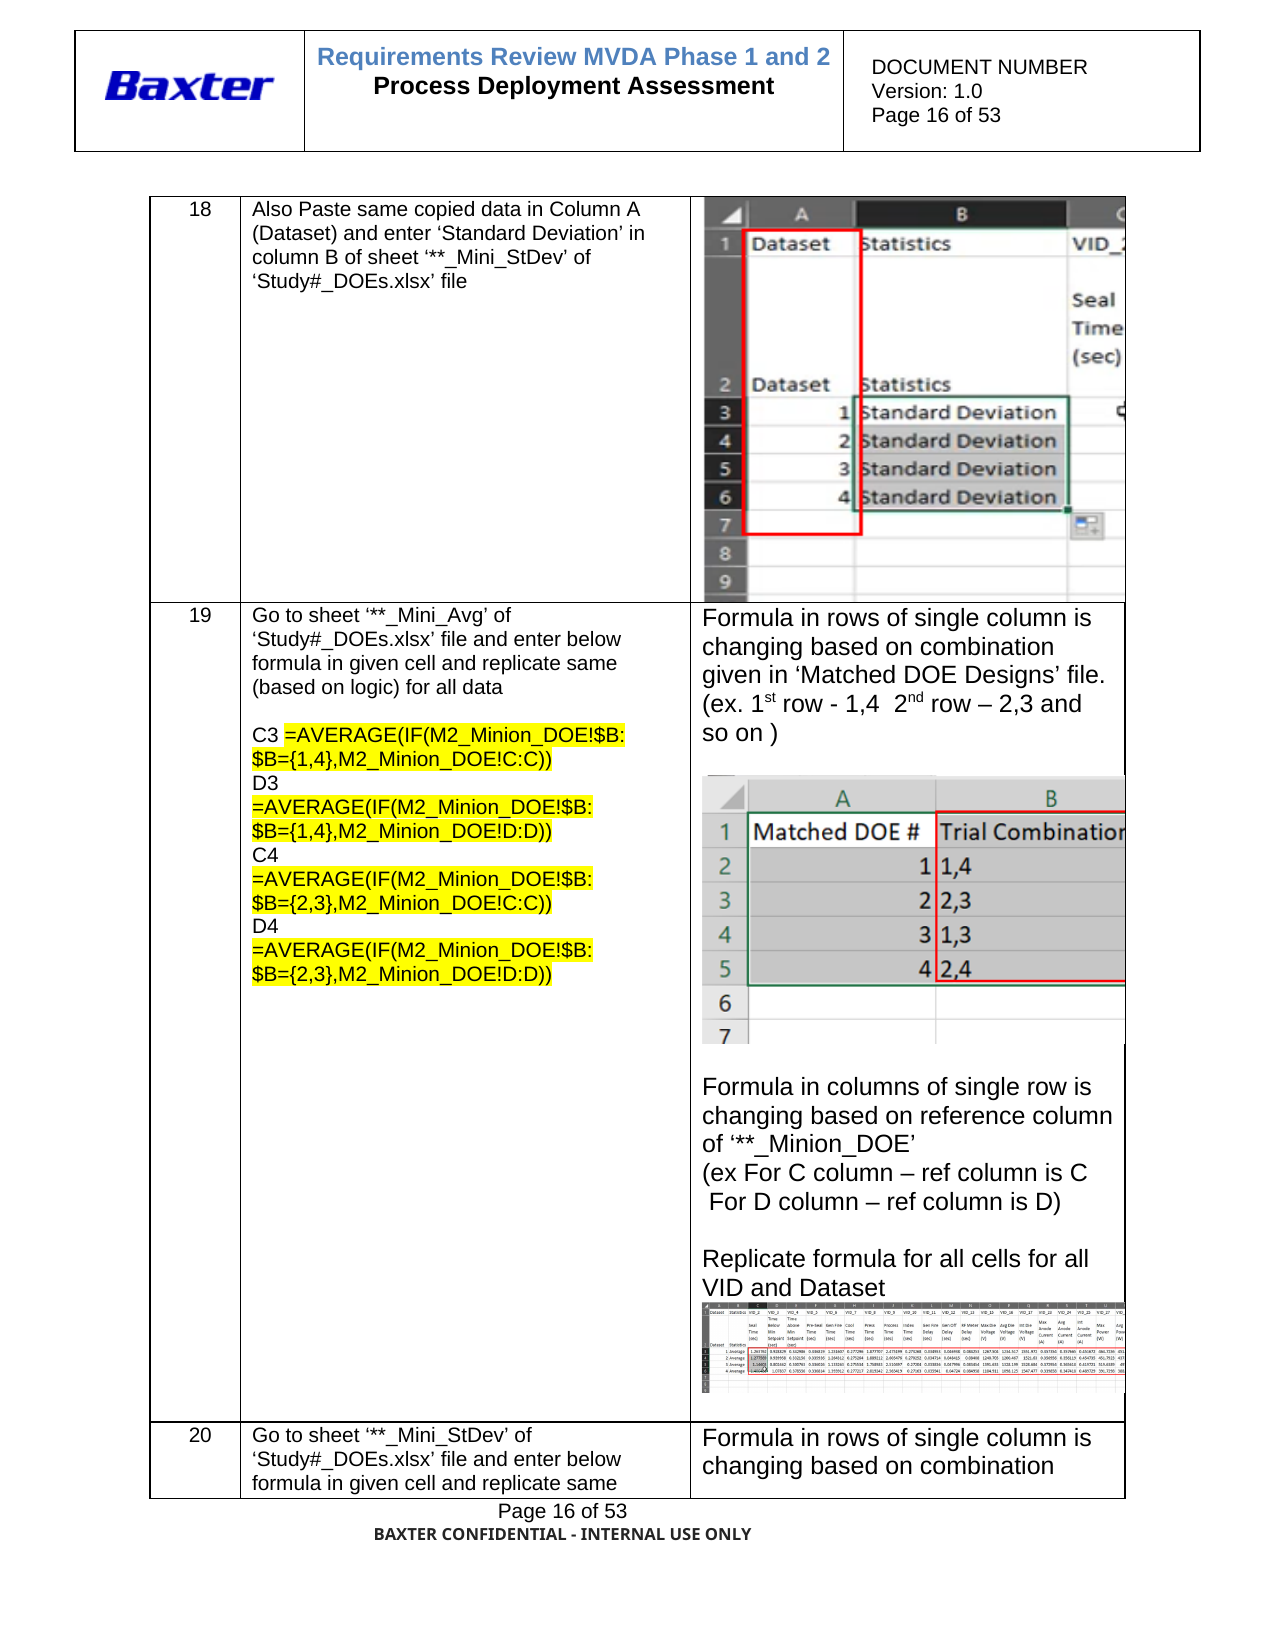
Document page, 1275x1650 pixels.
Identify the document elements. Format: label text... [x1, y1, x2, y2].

picture [701, 197, 1125, 602]
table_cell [241, 1423, 690, 1498]
table_cell Also Paste same copied data in Column A (Dataset) and enter ‘Standard Deviation’ in column B of sheet ‘**_Mini_StDev’ of ‘Study#_DOEs.xlsx’ file [241, 197, 690, 602]
picture [701, 1302, 1125, 1393]
picture [104, 71, 275, 100]
table_cell Go to sheet ‘**_Mini_Avg’ of ‘Study#_DOEs.xlsx’ file and enter below formula in given cell and replicate same (based on logic) for all data C3 =AVERAGE(IF(M2_Minion_DOE!$B:$B={1,4},M2_Minion_DOE!C:C)) D3 =AVERAGE(IF(M2_Minion_DOE!$B:$B={1,4},M2_Minion_DOE!D:D)) C4 =AVERAGE(IF(M2_Minion_DOE!$B:$B={2,3},M2_Minion_DOE!C:C)) D4 =AVERAGE(IF(M2_Minion_DOE!$B:$B={2,3},M2_Minion_DOE!D:D)) [241, 603, 690, 1421]
table_cell 18 [151, 197, 240, 602]
table_cell [691, 197, 701, 602]
picture [701, 775, 1125, 1044]
table_cell 19 [151, 603, 240, 1421]
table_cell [691, 1423, 1124, 1498]
table_cell 20 [151, 1423, 240, 1498]
